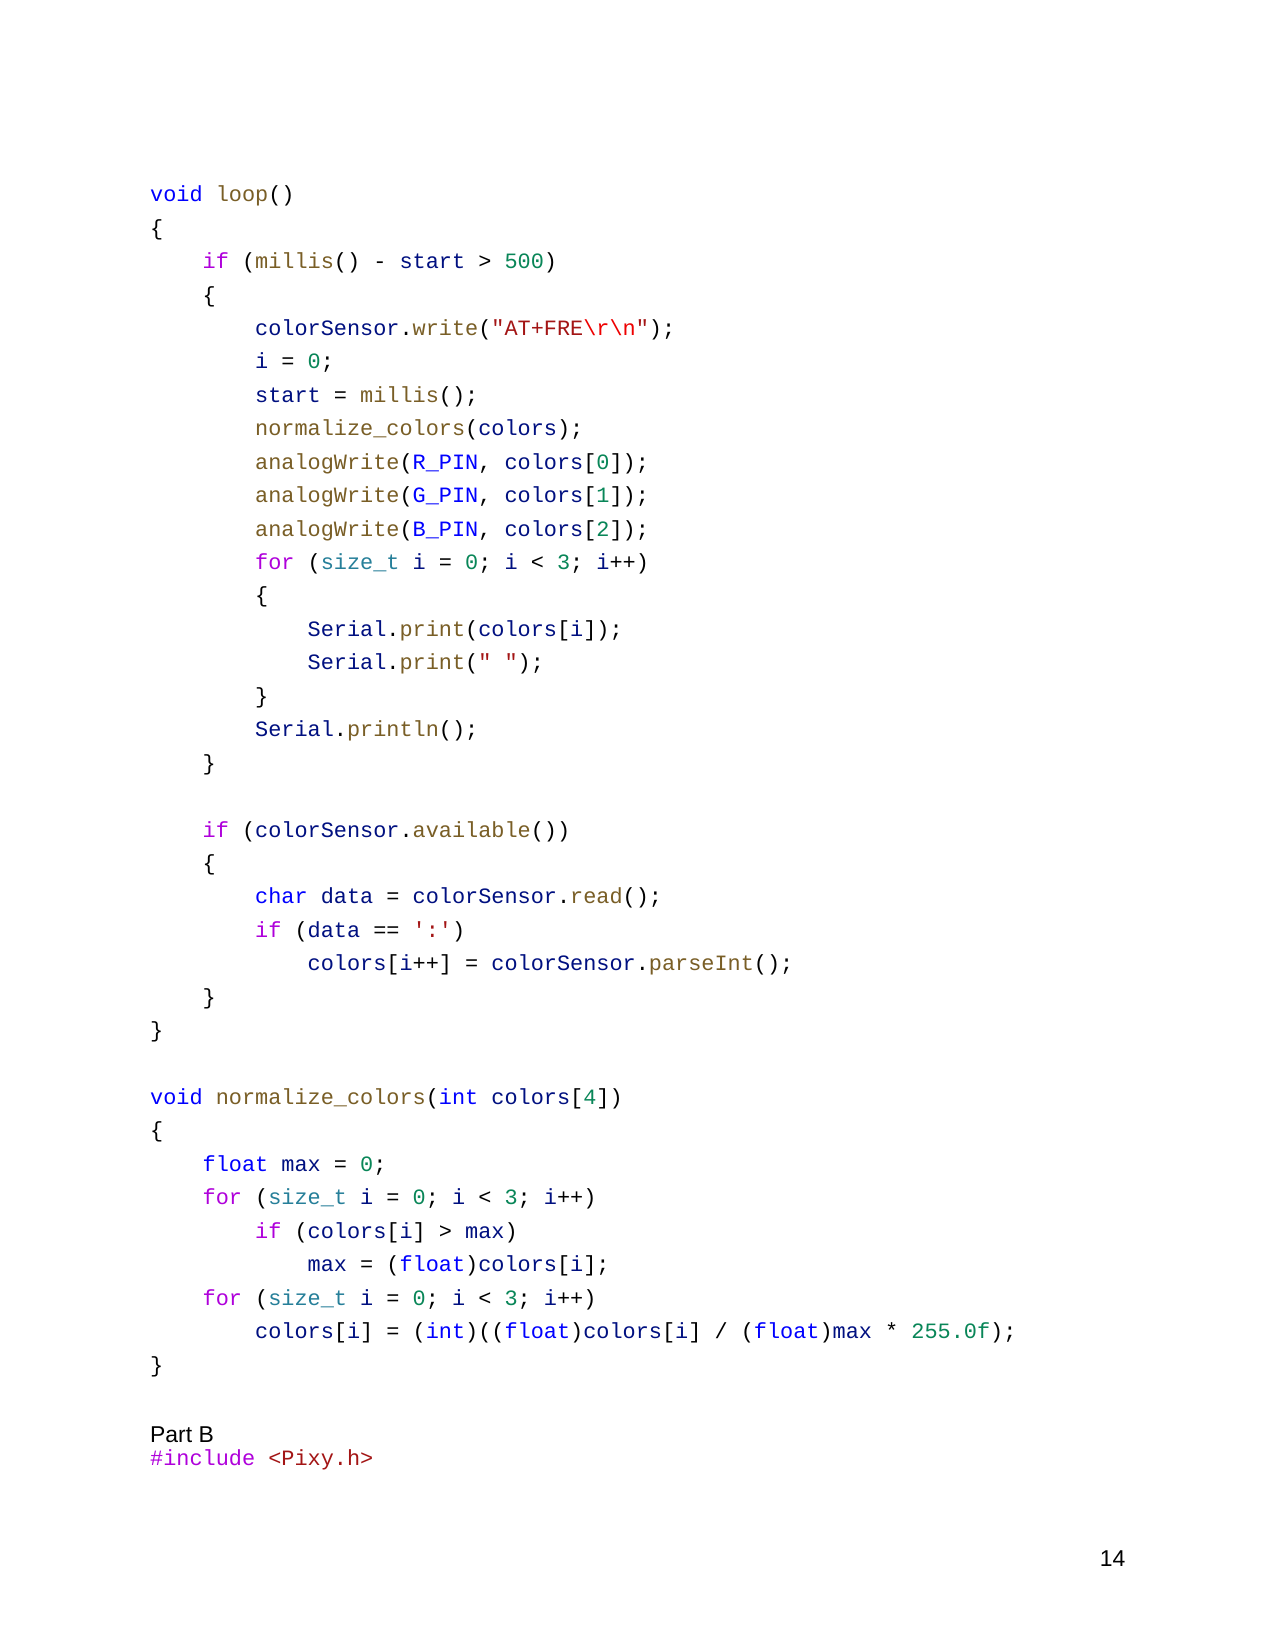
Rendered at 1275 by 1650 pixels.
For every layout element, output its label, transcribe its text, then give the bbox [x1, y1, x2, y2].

text colors[i] = (int)((float)colors[i] / (float)max * 255.0f); [150, 1320, 1125, 1345]
text if (colorSensor.available()) [150, 819, 1125, 843]
text if (colors[i] > max) [150, 1220, 1125, 1245]
text { [150, 1120, 1125, 1144]
text float max = 0; [150, 1153, 1125, 1178]
text } [150, 1019, 1125, 1044]
text for (size_t i = 0; i < 3; i++) [150, 1187, 1125, 1211]
text { [150, 284, 1125, 308]
text Serial.print(colors[i]); [150, 618, 1125, 643]
text colorSensor.write("AT+FRE\r\n"); [150, 317, 1125, 342]
text if (millis() - start > 500) [150, 250, 1125, 275]
text void normalize_colors(int colors[4]) [150, 1086, 1125, 1111]
text Part B [150, 1421, 1125, 1447]
text #include <Pixy.h> [150, 1447, 1125, 1472]
text analogWrite(B_PIN, colors[2]); [150, 518, 1125, 543]
text normalize_colors(colors); [150, 417, 1125, 442]
text void loop() [150, 183, 1125, 208]
text colors[i++] = colorSensor.parseInt(); [150, 952, 1125, 977]
text if (data == ':') [150, 919, 1125, 944]
text analogWrite(R_PIN, colors[0]); [150, 451, 1125, 476]
text analogWrite(G_PIN, colors[1]); [150, 484, 1125, 509]
text { [150, 852, 1125, 877]
text start = millis(); [150, 384, 1125, 409]
text { [150, 217, 1125, 242]
text i = 0; [150, 351, 1125, 375]
text max = (float)colors[i]; [150, 1253, 1125, 1278]
text } [150, 685, 1125, 710]
text for (size_t i = 0; i < 3; i++) [150, 551, 1125, 576]
text } [150, 752, 1125, 777]
text char data = colorSensor.read(); [150, 886, 1125, 910]
text } [150, 986, 1125, 1011]
text Serial.print(" "); [150, 652, 1125, 676]
text } [150, 1354, 1125, 1378]
text for (size_t i = 0; i < 3; i++) [150, 1287, 1125, 1312]
text Serial.println(); [150, 718, 1125, 743]
text { [150, 585, 1125, 609]
